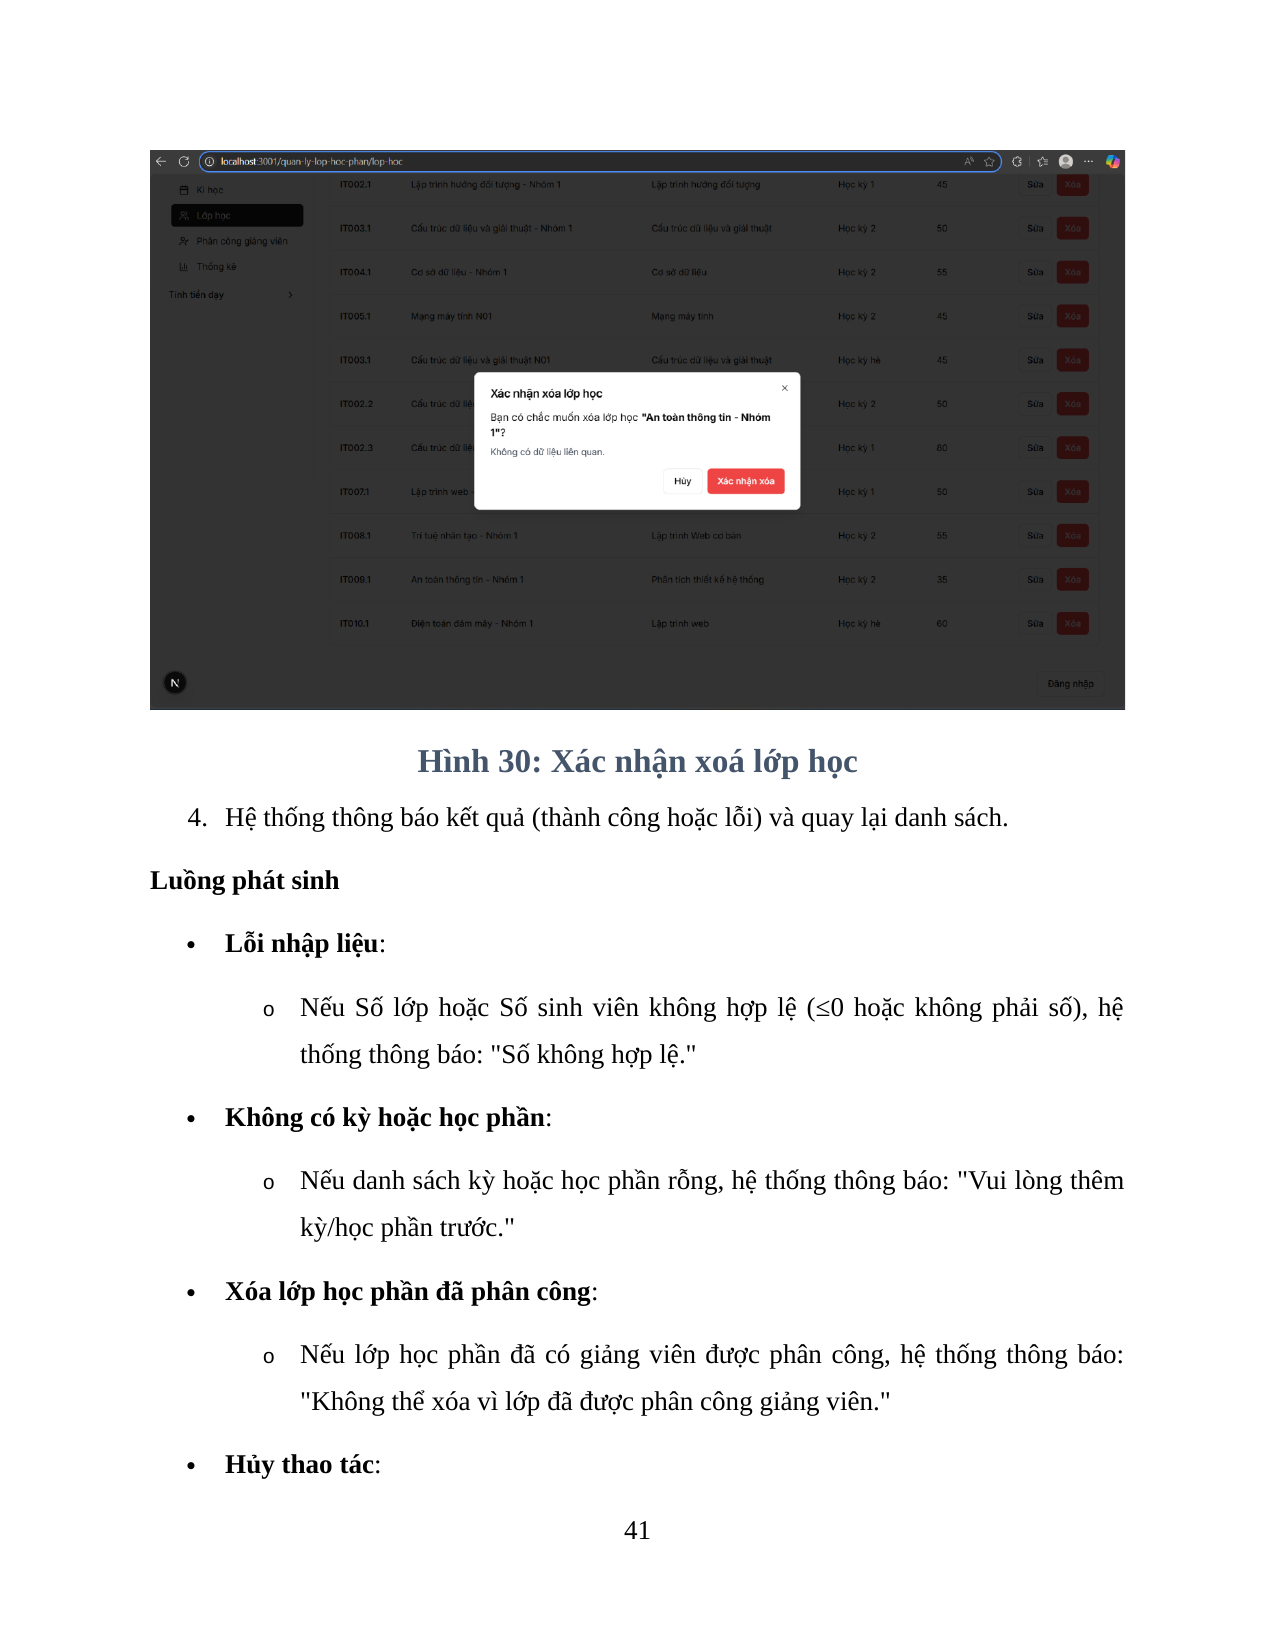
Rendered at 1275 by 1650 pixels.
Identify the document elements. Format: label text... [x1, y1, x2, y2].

list Nếu danh sách kỳ hoặc học phần rỗng, hệ thống thông báo: "Vui lòng thêm kỳ/học phần trước." [262, 1164, 1125, 1243]
list Hủy thao tác: [187, 1449, 1125, 1480]
text Luồng phát sinh [150, 864, 1125, 895]
list Lỗi nhập liệu: [187, 927, 1125, 958]
list Xóa lớp học phần đã phân công: [187, 1275, 1125, 1306]
text Hình 30: Xác nhận xoá lớp học [150, 742, 1125, 780]
list Nếu lớp học phần đã có giảng viên được phân công, hệ thống thông báo: "Không thể xóa vì lớp đã được phân công giảng viên." [262, 1338, 1125, 1416]
list Hệ thống thông báo kết quả (thành công hoặc lỗi) và quay lại danh sách. [187, 801, 1125, 832]
picture [150, 150, 1125, 710]
list Không có kỳ hoặc học phần: [187, 1101, 1125, 1132]
list Nếu Số lớp hoặc Số sinh viên không hợp lệ (≤0 hoặc không phải số), hệ thống thông báo: "Số không hợp lệ." [262, 991, 1125, 1069]
